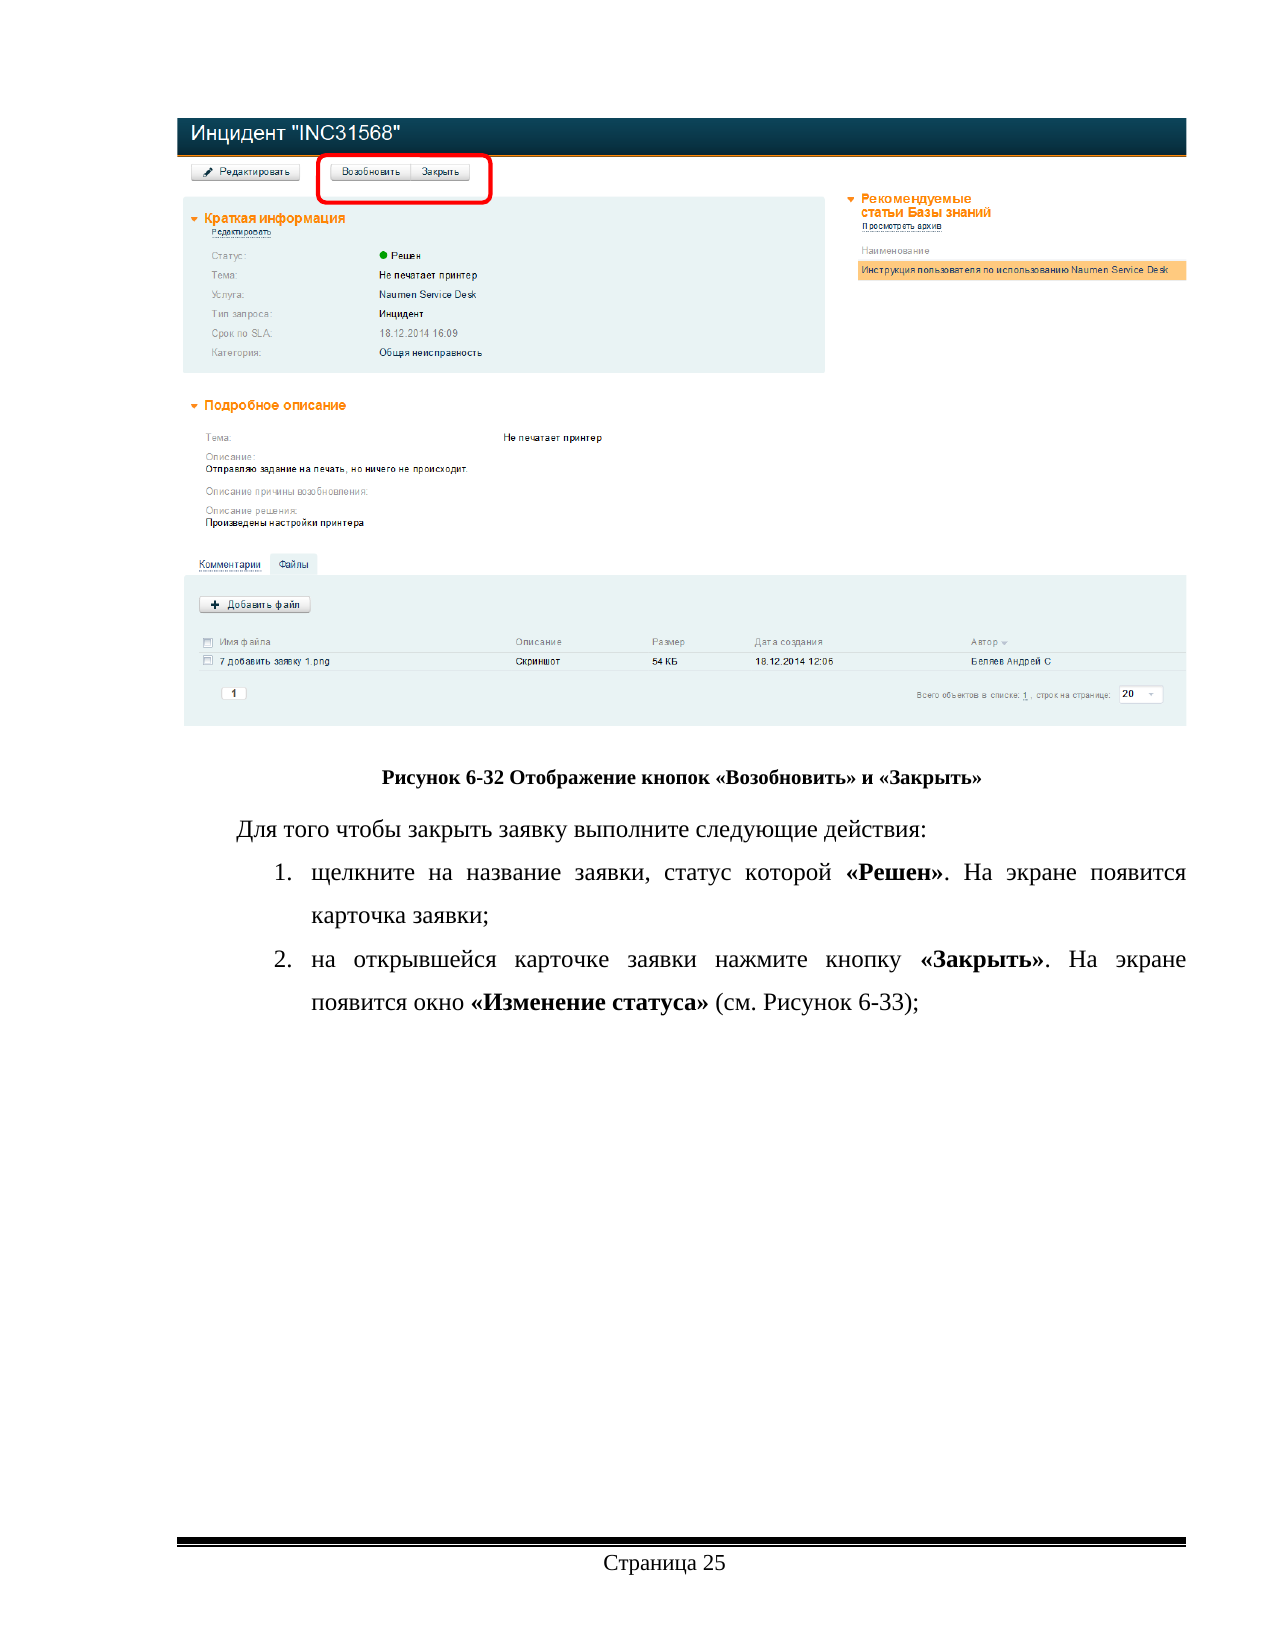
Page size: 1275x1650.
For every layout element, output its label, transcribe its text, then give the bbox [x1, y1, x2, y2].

text Для того чтобы закрыть заявку выполните следующие действия: [177, 814, 1186, 843]
list щелкните на название заявки, статус которой «Решен». На экране появится карточка заявки; [274, 857, 1186, 929]
picture [177, 118, 1187, 726]
